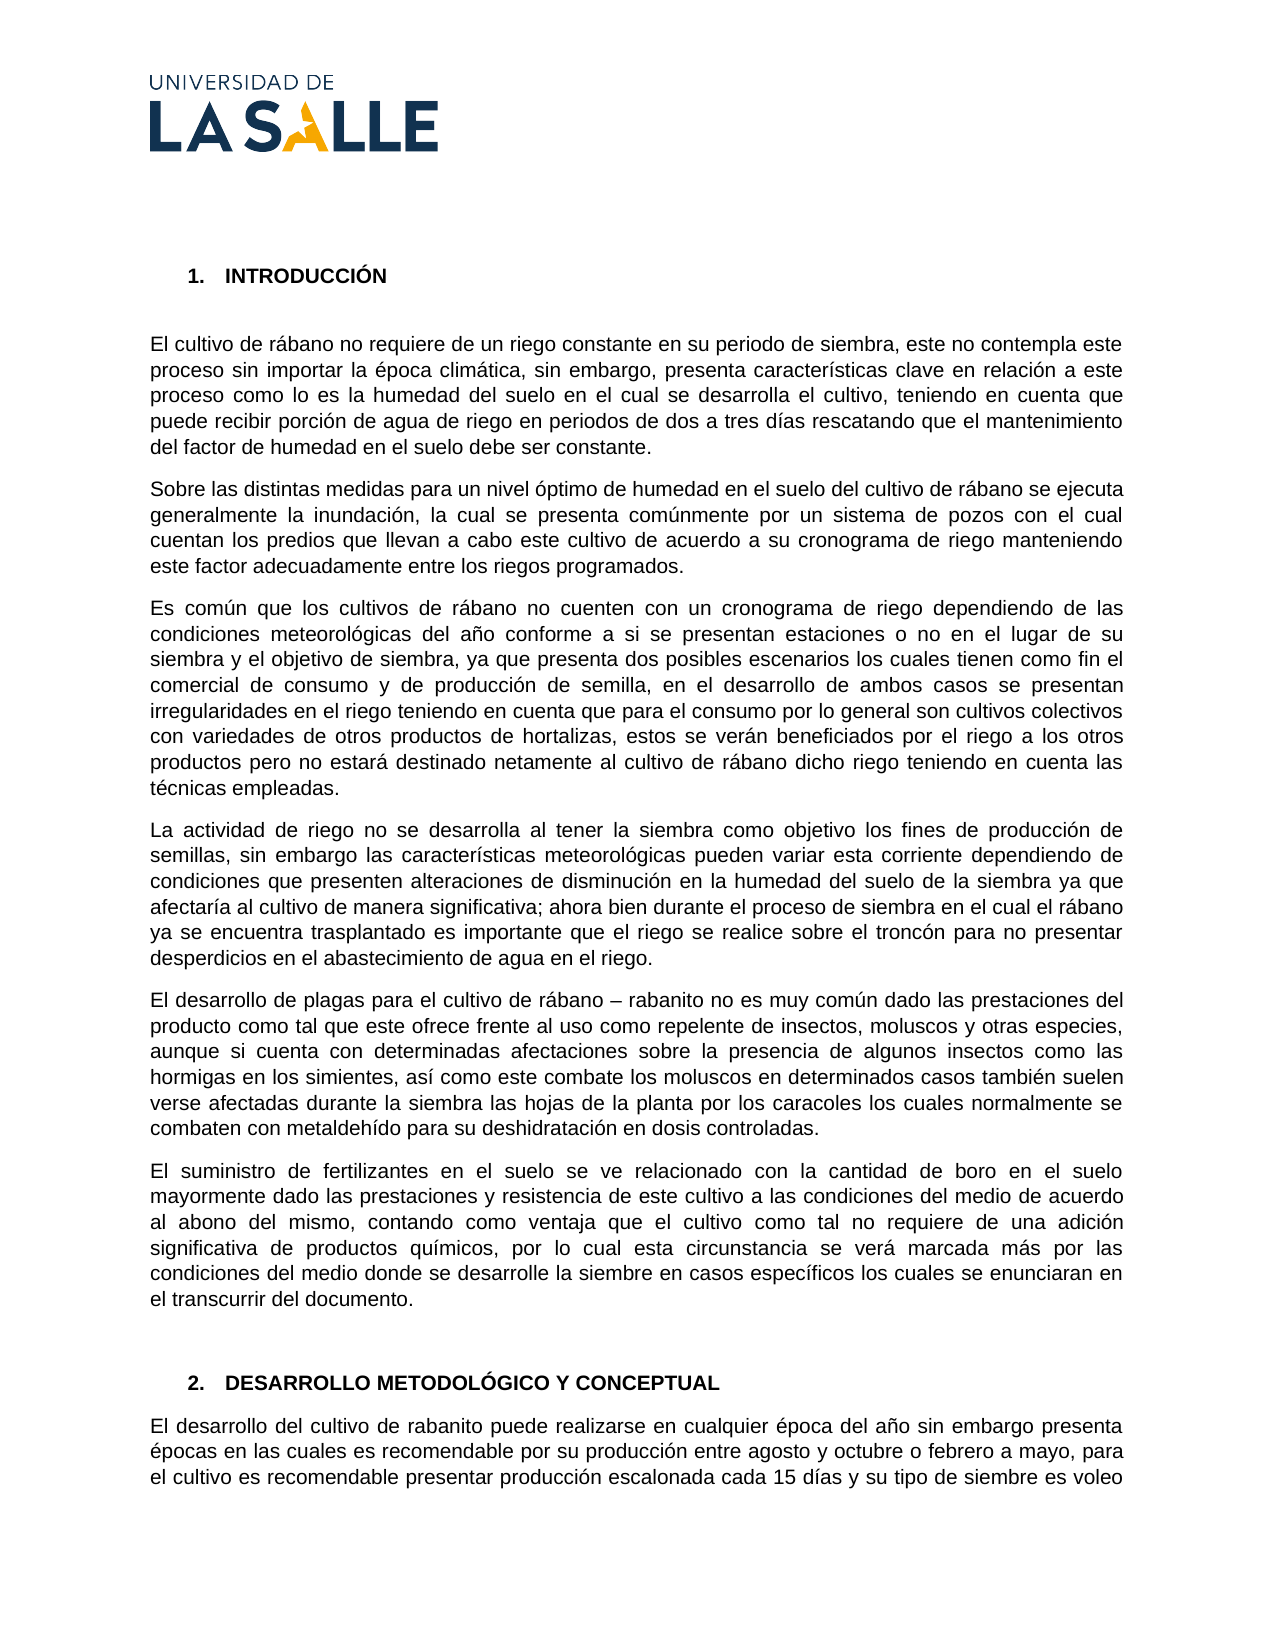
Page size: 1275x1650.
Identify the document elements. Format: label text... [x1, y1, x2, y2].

text El suministro de fertilizantes en el suelo se ve relacionado con la cantidad de boro en el suelo mayormente dado las prestaciones y resistencia de este cultivo a las condiciones del medio de acuerdo al abono del mismo, contando como ventaja que el cultivo como tal no requiere de una adición significativa de productos químicos, por lo cual esta circunstancia se verá marcada más por las condiciones del medio donde se desarrolle la siembre en casos específicos los cuales se enunciaran en el transcurrir del documento. [150, 1158, 1125, 1311]
list DESARROLLO METODOLÓGICO Y CONCEPTUAL [187, 1371, 1125, 1395]
text Es común que los cultivos de rábano no cuenten con un cronograma de riego dependiendo de las condiciones meteorológicas del año conforme a si se presentan estaciones o no en el lugar de su siembra y el objetivo de siembra, ya que presenta dos posibles escenarios los cuales tienen como fin el comercial de consumo y de producción de semilla, en el desarrollo de ambos casos se presentan irregularidades en el riego teniendo en cuenta que para el consumo por lo general son cultivos colectivos con variedades de otros productos de hortalizas, estos se verán beneficiados por el riego a los otros productos pero no estará destinado netamente al cultivo de rábano dicho riego teniendo en cuenta las técnicas empleadas. [150, 596, 1125, 799]
text Sobre las distintas medidas para un nivel óptimo de humedad en el suelo del cultivo de rábano se ejecuta generalmente la inundación, la cual se presenta comúnmente por un sistema de pozos con el cual cuentan los predios que llevan a cabo este cultivo de acuerdo a su cronograma de riego manteniendo este factor adecuadamente entre los riegos programados. [150, 477, 1125, 578]
picture [150, 75, 438, 152]
text El cultivo de rábano no requiere de un riego constante en su periodo de siembra, este no contempla este proceso sin importar la época climática, sin embargo, presenta características clave en relación a este proceso como lo es la humedad del suelo en el cual se desarrolla el cultivo, teniendo en cuenta que puede recibir porción de agua de riego en periodos de dos a tres días rescatando que el mantenimiento del factor de humedad en el suelo debe ser constante. [150, 332, 1125, 458]
list INTRODUCCIÓN [187, 264, 1125, 288]
text La actividad de riego no se desarrolla al tener la siembra como objetivo los fines de producción de semillas, sin embargo las características meteorológicas pueden variar esta corriente dependiendo de condiciones que presenten alteraciones de disminución en la humedad del suelo de la siembra ya que afectaría al cultivo de manera significativa; ahora bien durante el proceso de siembra en el cual el rábano ya se encuentra trasplantado es importante que el riego se realice sobre el troncón para no presentar desperdicios en el abastecimiento de agua en el riego. [150, 818, 1125, 970]
text El desarrollo de plagas para el cultivo de rábano – rabanito no es muy común dado las prestaciones del producto como tal que este ofrece frente al uso como repelente de insectos, moluscos y otras especies, aunque si cuenta con determinadas afectaciones sobre la presencia de algunos insectos como las hormigas en los simientes, así como este combate los moluscos en determinados casos también suelen verse afectadas durante la siembra las hojas de la planta por los caracoles los cuales normalmente se combaten con metaldehído para su deshidratación en dosis controladas. [150, 988, 1125, 1140]
